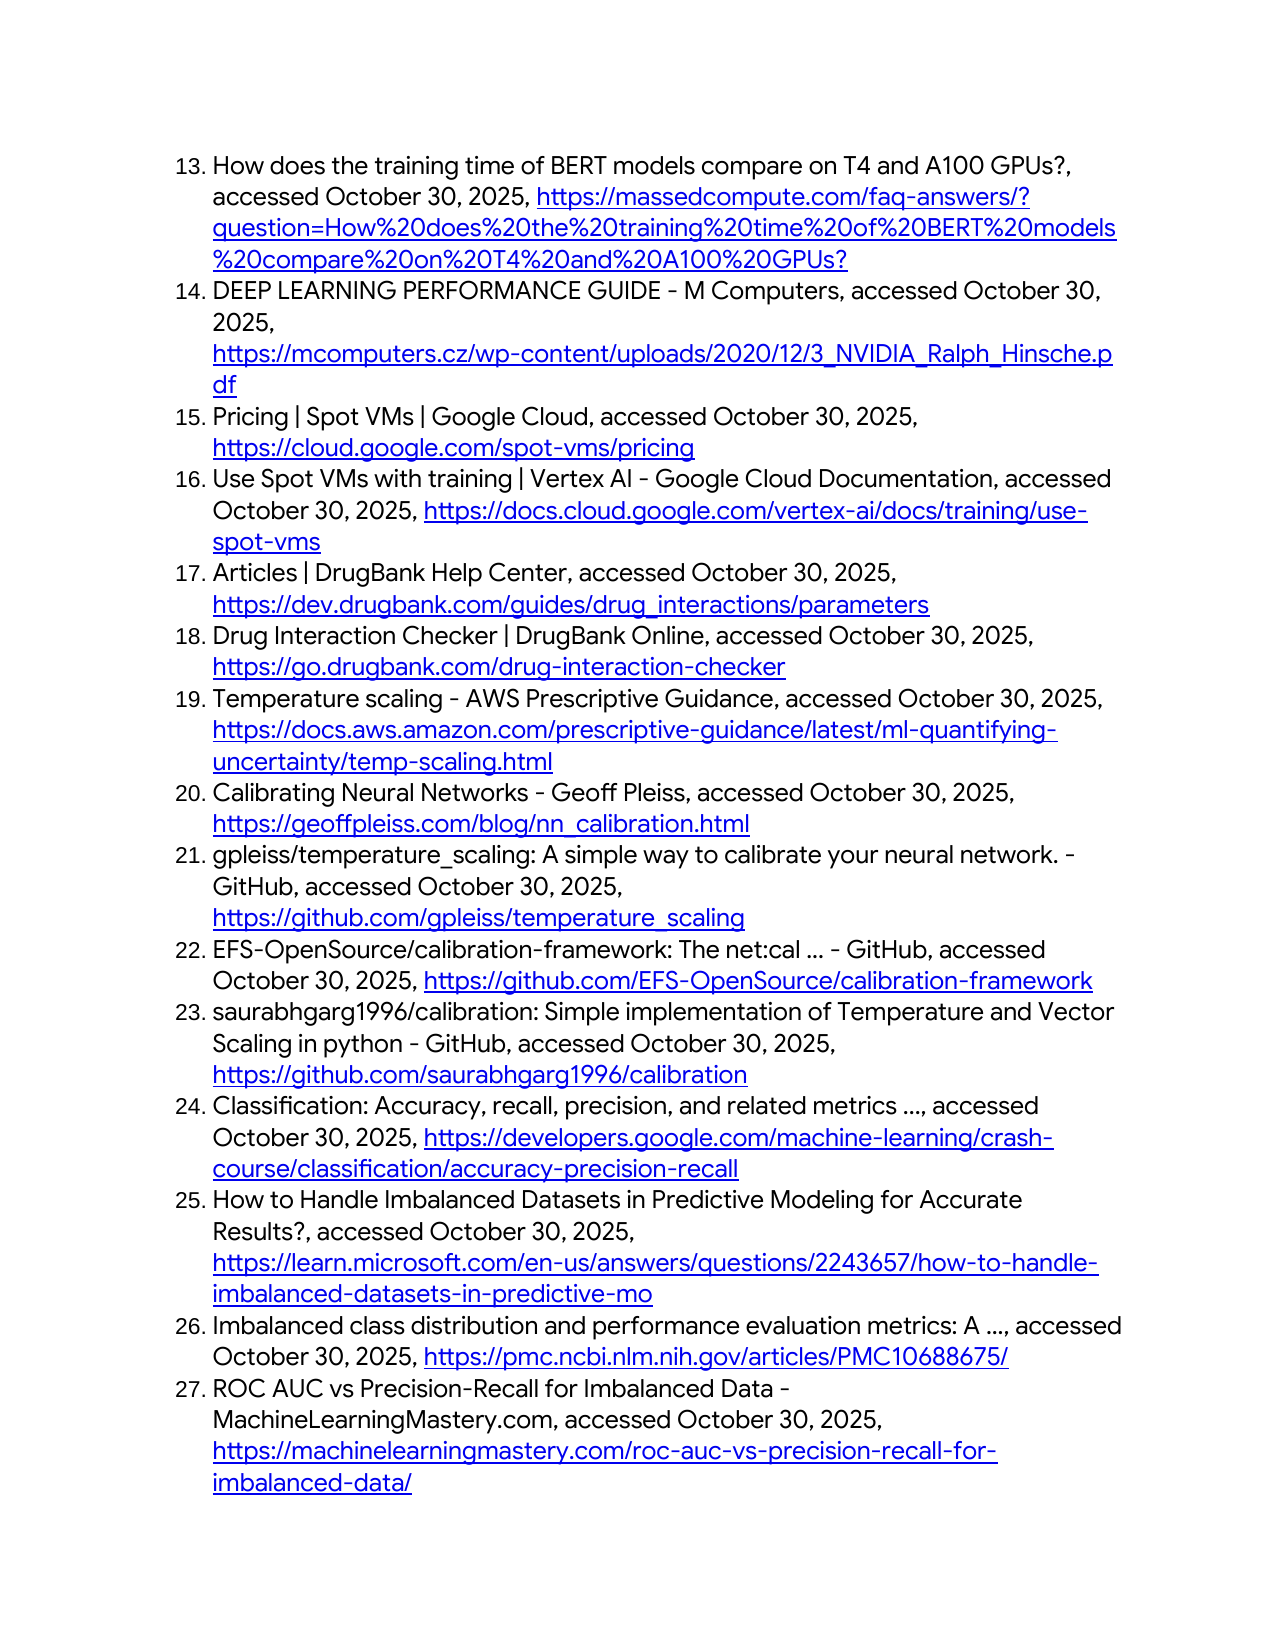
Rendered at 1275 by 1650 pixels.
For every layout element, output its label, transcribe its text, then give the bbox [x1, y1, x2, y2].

list Classification: Accuracy, recall, precision, and related metrics ..., accessed October 30, 2025, https://developers.google.com/machine-learning/crash-course/classification/accuracy-precision-recall [175, 1091, 1125, 1185]
list DEEP LEARNING PERFORMANCE GUIDE - M Computers, accessed October 30, 2025, https://mcomputers.cz/wp-content/uploads/2020/12/3_NVIDIA_Ralph_Hinsche.pdf [175, 275, 1125, 401]
list ROC AUC vs Precision-Recall for Imbalanced Data - MachineLearningMastery.com, accessed October 30, 2025, https://machinelearningmastery.com/roc-auc-vs-precision-recall-for-imbalanced-data/ [175, 1373, 1125, 1498]
list Use Spot VMs with training | Vertex AI - Google Cloud Documentation, accessed October 30, 2025, https://docs.cloud.google.com/vertex-ai/docs/training/use-spot-vms [175, 463, 1125, 558]
list Drug Interaction Checker | DrugBank Online, accessed October 30, 2025, https://go.drugbank.com/drug-interaction-checker [175, 620, 1125, 683]
list How does the training time of BERT models compare on T4 and A100 GPUs?, accessed October 30, 2025, https://massedcompute.com/faq-answers/?question=How%20does%20the%20training%20time%20of%20BERT%20models%20compare%20on%20T4%20and%20A100%20GPUs? [175, 150, 1125, 275]
list gpleiss/temperature_scaling: A simple way to calibrate your neural network. - GitHub, accessed October 30, 2025, https://github.com/gpleiss/temperature_scaling [175, 840, 1125, 934]
list Pricing | Spot VMs | Google Cloud, accessed October 30, 2025, https://cloud.google.com/spot-vms/pricing [175, 401, 1125, 463]
list Temperature scaling - AWS Prescriptive Guidance, accessed October 30, 2025, https://docs.aws.amazon.com/prescriptive-guidance/latest/ml-quantifying-uncertainty/temp-scaling.html [175, 683, 1125, 777]
list Imbalanced class distribution and performance evaluation metrics: A ..., accessed October 30, 2025, https://pmc.ncbi.nlm.nih.gov/articles/PMC10688675/ [175, 1310, 1125, 1373]
list EFS-OpenSource/calibration-framework: The net:cal ... - GitHub, accessed October 30, 2025, https://github.com/EFS-OpenSource/calibration-framework [175, 934, 1125, 997]
list How to Handle Imbalanced Datasets in Predictive Modeling for Accurate Results?, accessed October 30, 2025, https://learn.microsoft.com/en-us/answers/questions/2243657/how-to-handle-imbalanced-datasets-in-predictive-mo [175, 1185, 1125, 1310]
list saurabhgarg1996/calibration: Simple implementation of Temperature and Vector Scaling in python - GitHub, accessed October 30, 2025, https://github.com/saurabhgarg1996/calibration [175, 997, 1125, 1091]
list Calibrating Neural Networks - Geoff Pleiss, accessed October 30, 2025, https://geoffpleiss.com/blog/nn_calibration.html [175, 777, 1125, 840]
list Articles | DrugBank Help Center, accessed October 30, 2025, https://dev.drugbank.com/guides/drug_interactions/parameters [175, 558, 1125, 620]
